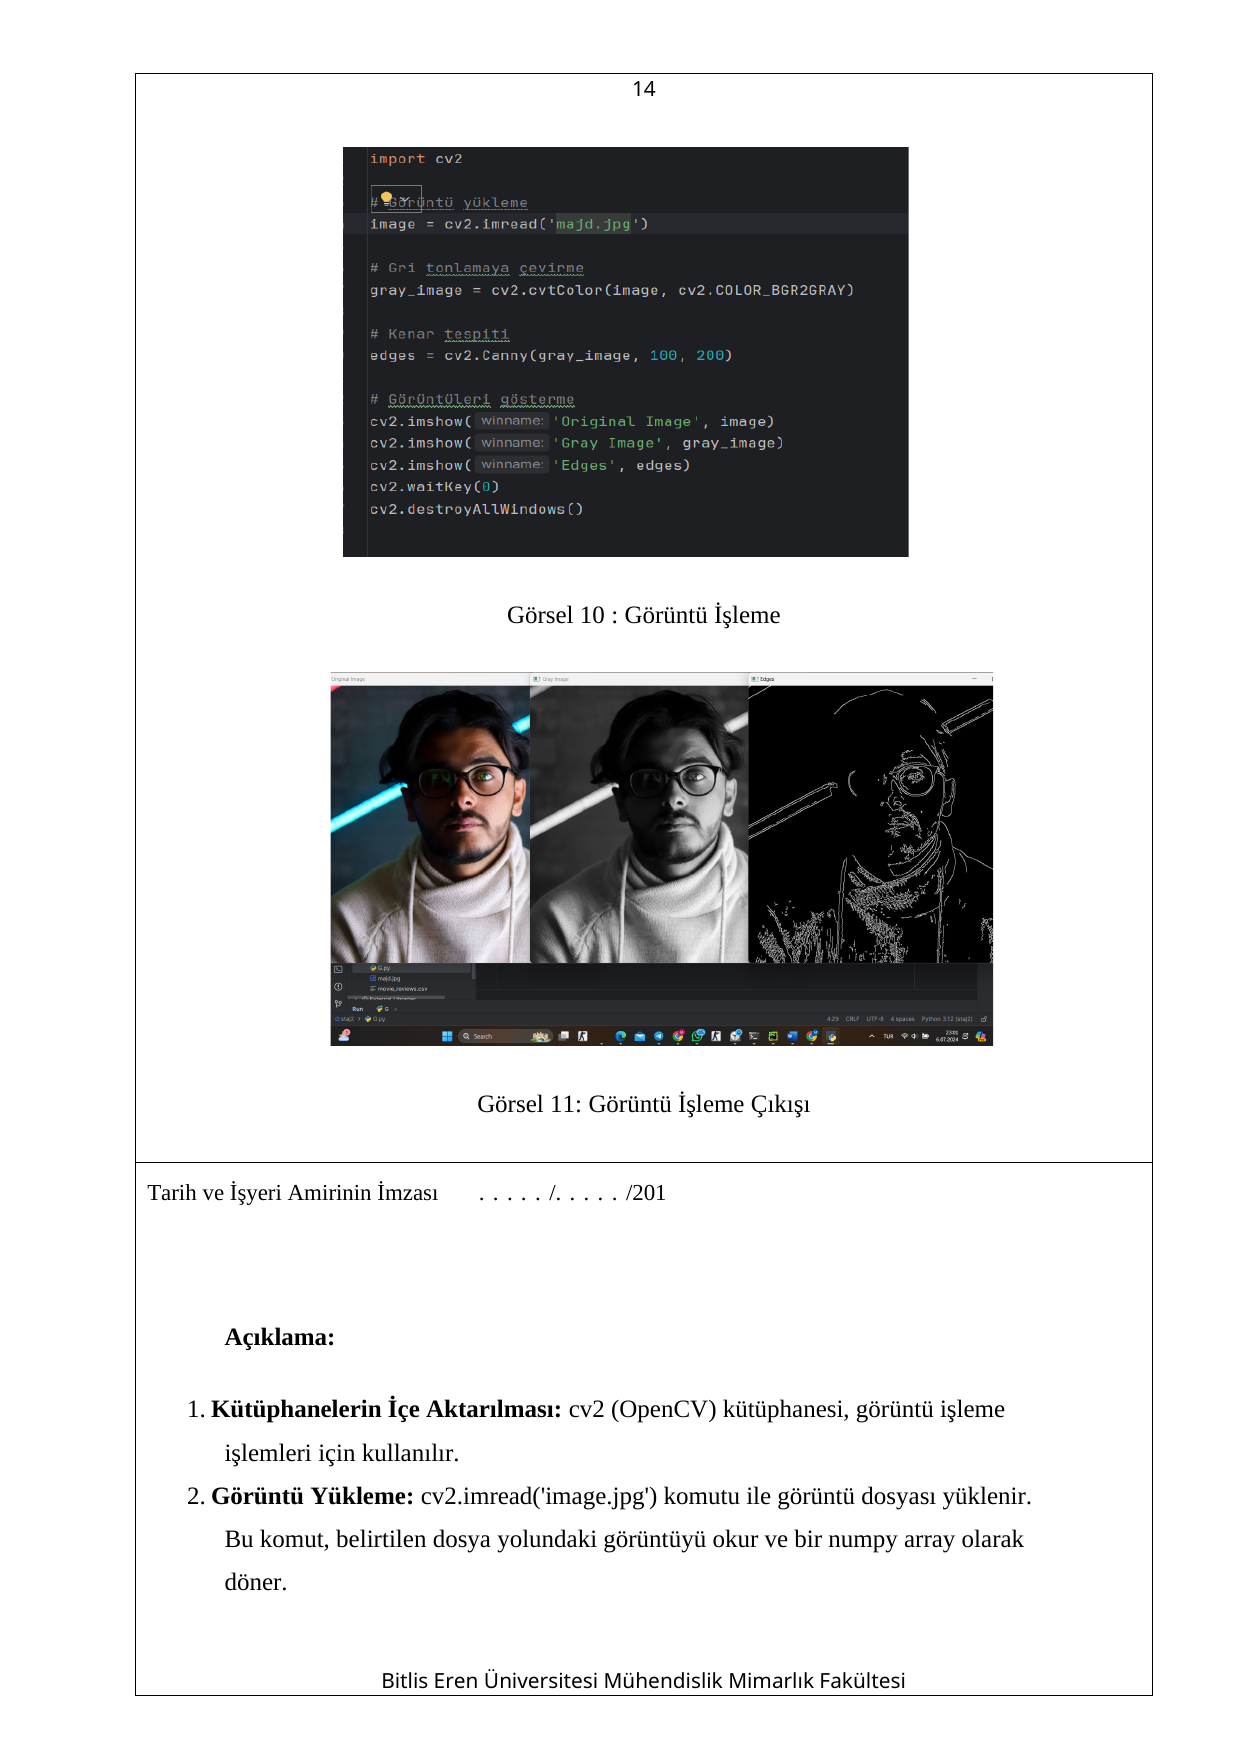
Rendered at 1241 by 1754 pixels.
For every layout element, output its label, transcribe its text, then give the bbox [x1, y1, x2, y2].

table_header Tarih ve İşyeri Amirinin İmzası ...../...../201 [136, 1163, 1152, 1221]
text Görsel 11: Görüntü İşleme Çıkışı [224, 1089, 1063, 1118]
list Görüntü Yükleme: cv2.imread('image.jpg') komutu ile görüntü dosyası yüklenir. Bu komut, belirtilen dosya yolundaki görüntüyü okur ve bir numpy array olarak döner. [187, 1481, 1063, 1596]
picture [330, 672, 994, 1046]
picture [343, 147, 909, 557]
text Açıklama: [224, 1322, 1063, 1351]
text Görsel 10 : Görüntü İşleme [224, 601, 1063, 629]
list Kütüphanelerin İçe Aktarılması: cv2 (OpenCV) kütüphanesi, görüntü işleme işlemleri için kullanılır. [187, 1394, 1063, 1466]
